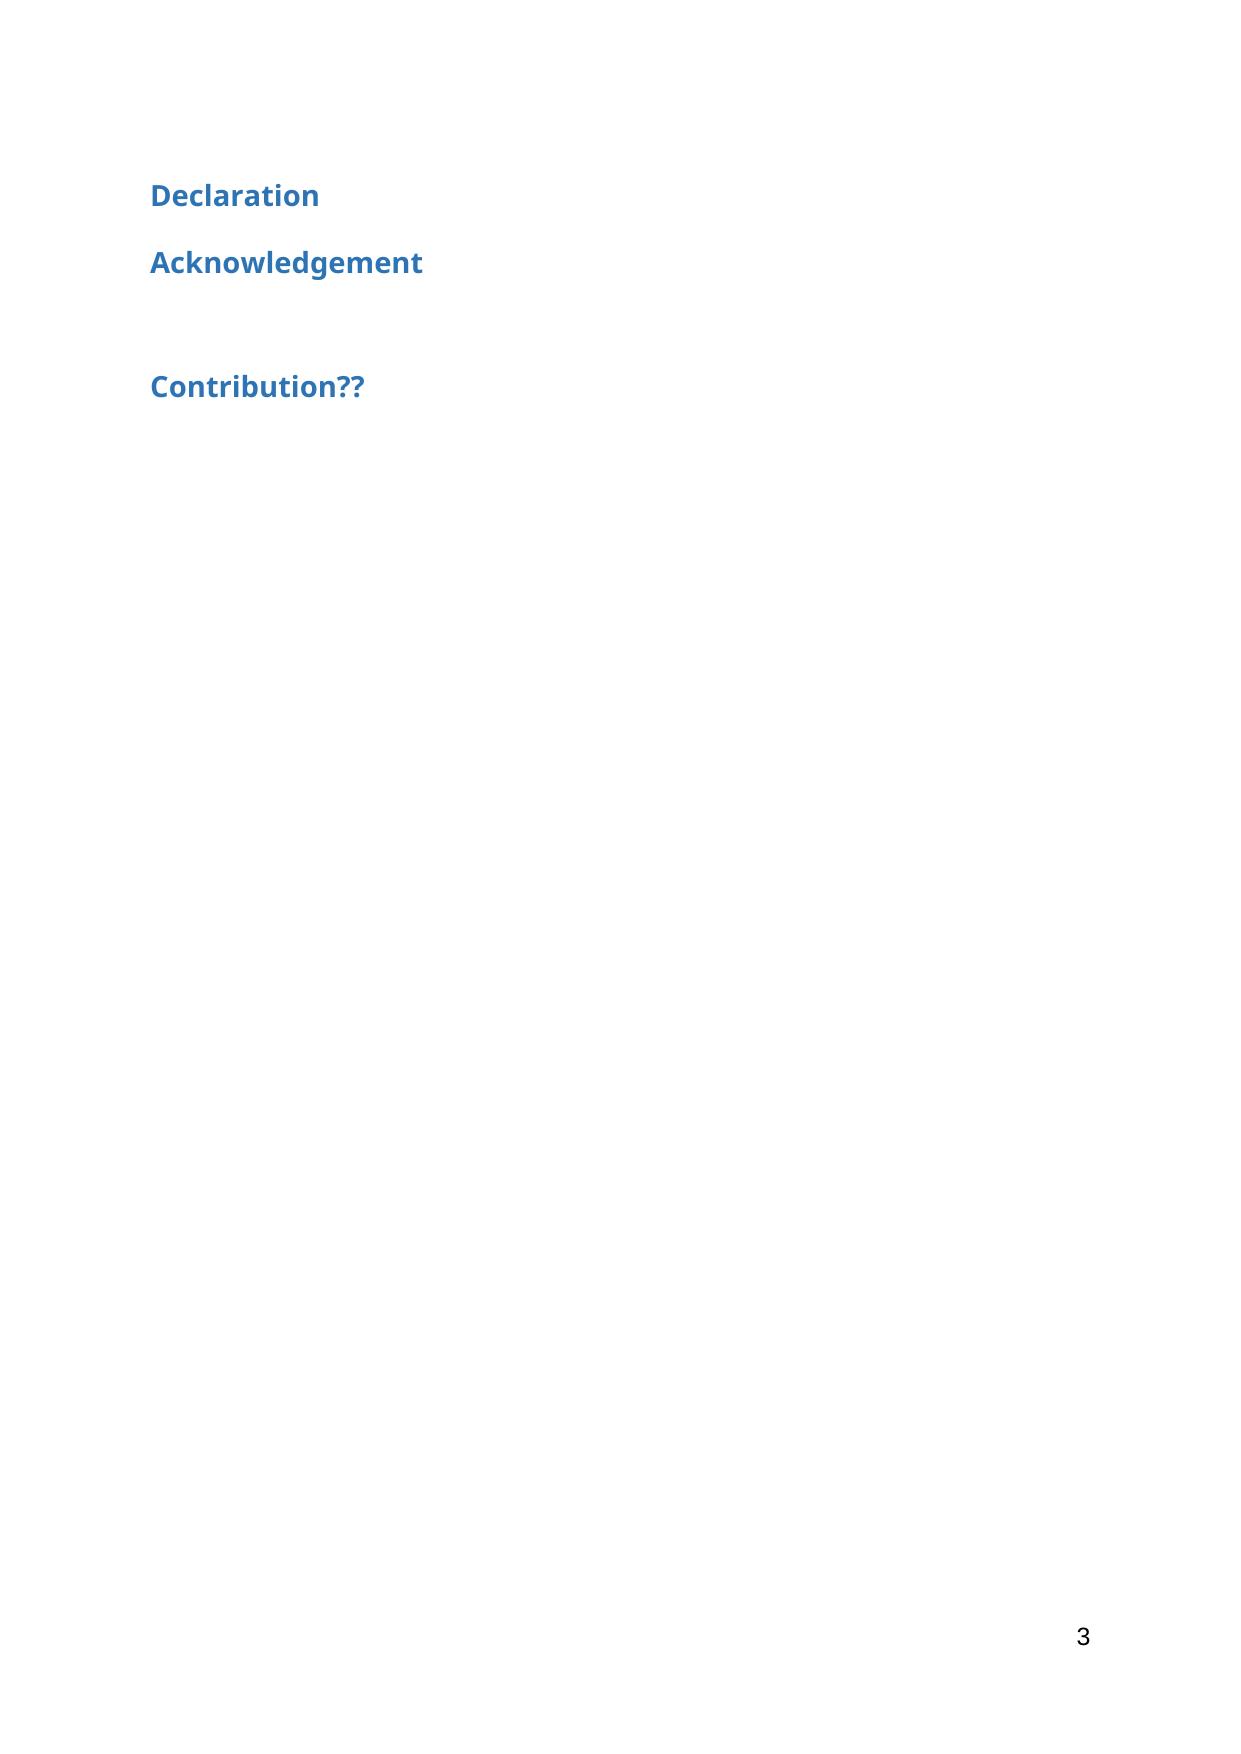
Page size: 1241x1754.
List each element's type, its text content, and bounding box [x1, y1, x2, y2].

subtitle Acknowledgement [150, 243, 1090, 282]
subtitle Declaration [150, 175, 1090, 215]
subtitle Contribution?? [150, 366, 1090, 406]
